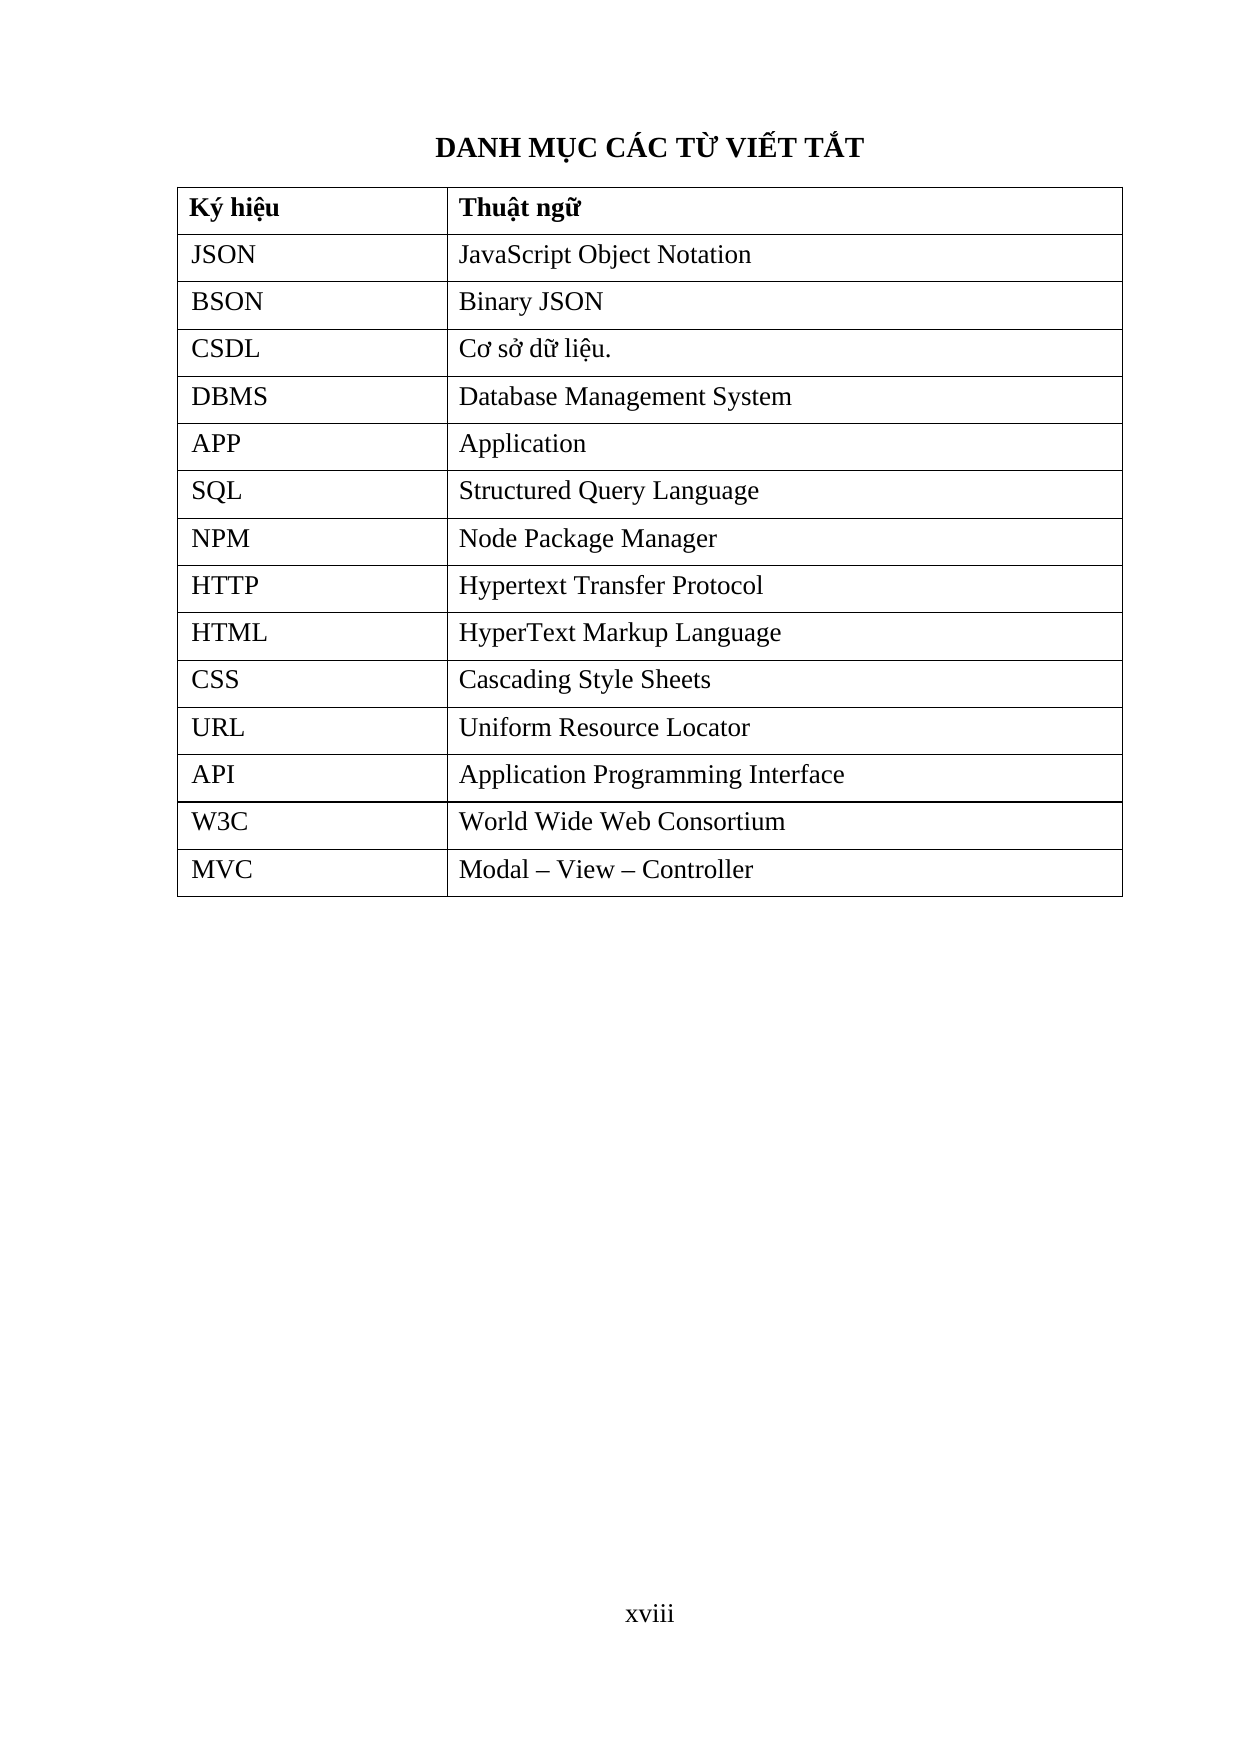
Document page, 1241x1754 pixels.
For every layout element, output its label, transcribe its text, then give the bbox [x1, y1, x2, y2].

table_cell API [178, 755, 447, 801]
table_cell HyperText Markup Language [448, 613, 1122, 659]
table_cell SQL [178, 471, 447, 518]
table_cell World Wide Web Consortium [448, 803, 1122, 849]
table_cell W3C [178, 803, 447, 849]
table_cell NPM [178, 519, 447, 565]
subtitle DANH MỤC CÁC TỪ VIẾT TẮT [177, 131, 1122, 164]
table_cell Node Package Manager [448, 519, 1122, 565]
table_cell Hypertext Transfer Protocol [448, 566, 1122, 612]
table_cell Structured Query Language [448, 471, 1122, 518]
table_header Thuật ngữ [448, 188, 1122, 234]
table_cell BSON [178, 282, 447, 328]
table_cell MVC [178, 850, 447, 896]
table_cell HTTP [178, 566, 447, 612]
table_cell Application Programming Interface [448, 755, 1122, 801]
table_cell CSDL [178, 330, 447, 376]
table_cell Database Management System [448, 377, 1122, 423]
table_cell Modal – View – Controller [448, 850, 1122, 896]
table_cell CSS [178, 661, 447, 707]
table_cell JavaScript Object Notation [448, 235, 1122, 281]
table_header Ký hiệu [178, 188, 447, 234]
table_cell JSON [178, 235, 447, 281]
table_cell Cơ sở dữ liệu. [448, 330, 1122, 376]
table_cell DBMS [178, 377, 447, 423]
table_cell Uniform Resource Locator [448, 708, 1122, 754]
table_cell Binary JSON [448, 282, 1122, 328]
table_cell Cascading Style Sheets [448, 661, 1122, 707]
table_cell HTML [178, 613, 447, 659]
table_cell Application [448, 424, 1122, 470]
table_cell APP [178, 424, 447, 470]
table_cell URL [178, 708, 447, 754]
